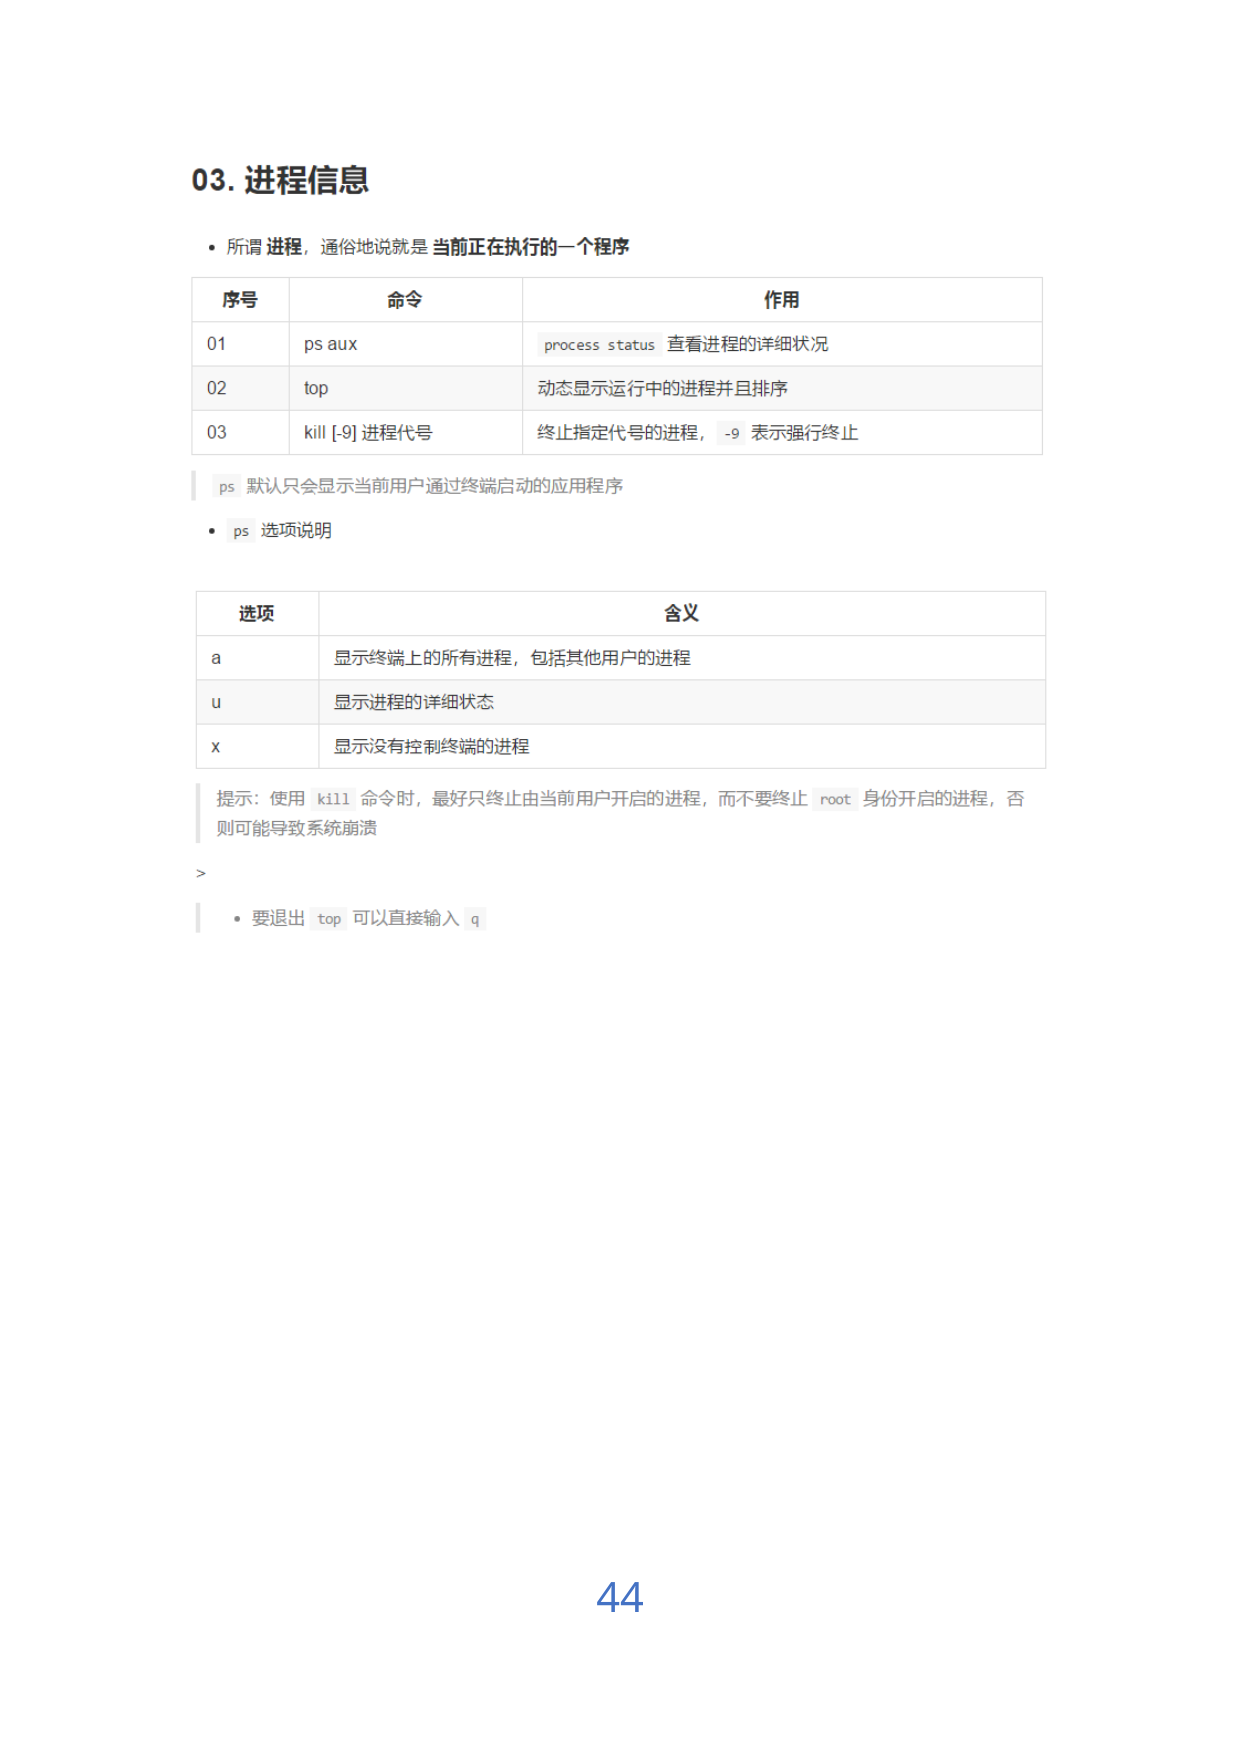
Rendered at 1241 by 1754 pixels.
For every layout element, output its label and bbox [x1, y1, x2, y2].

picture [187, 160, 1053, 557]
picture [187, 582, 1053, 967]
